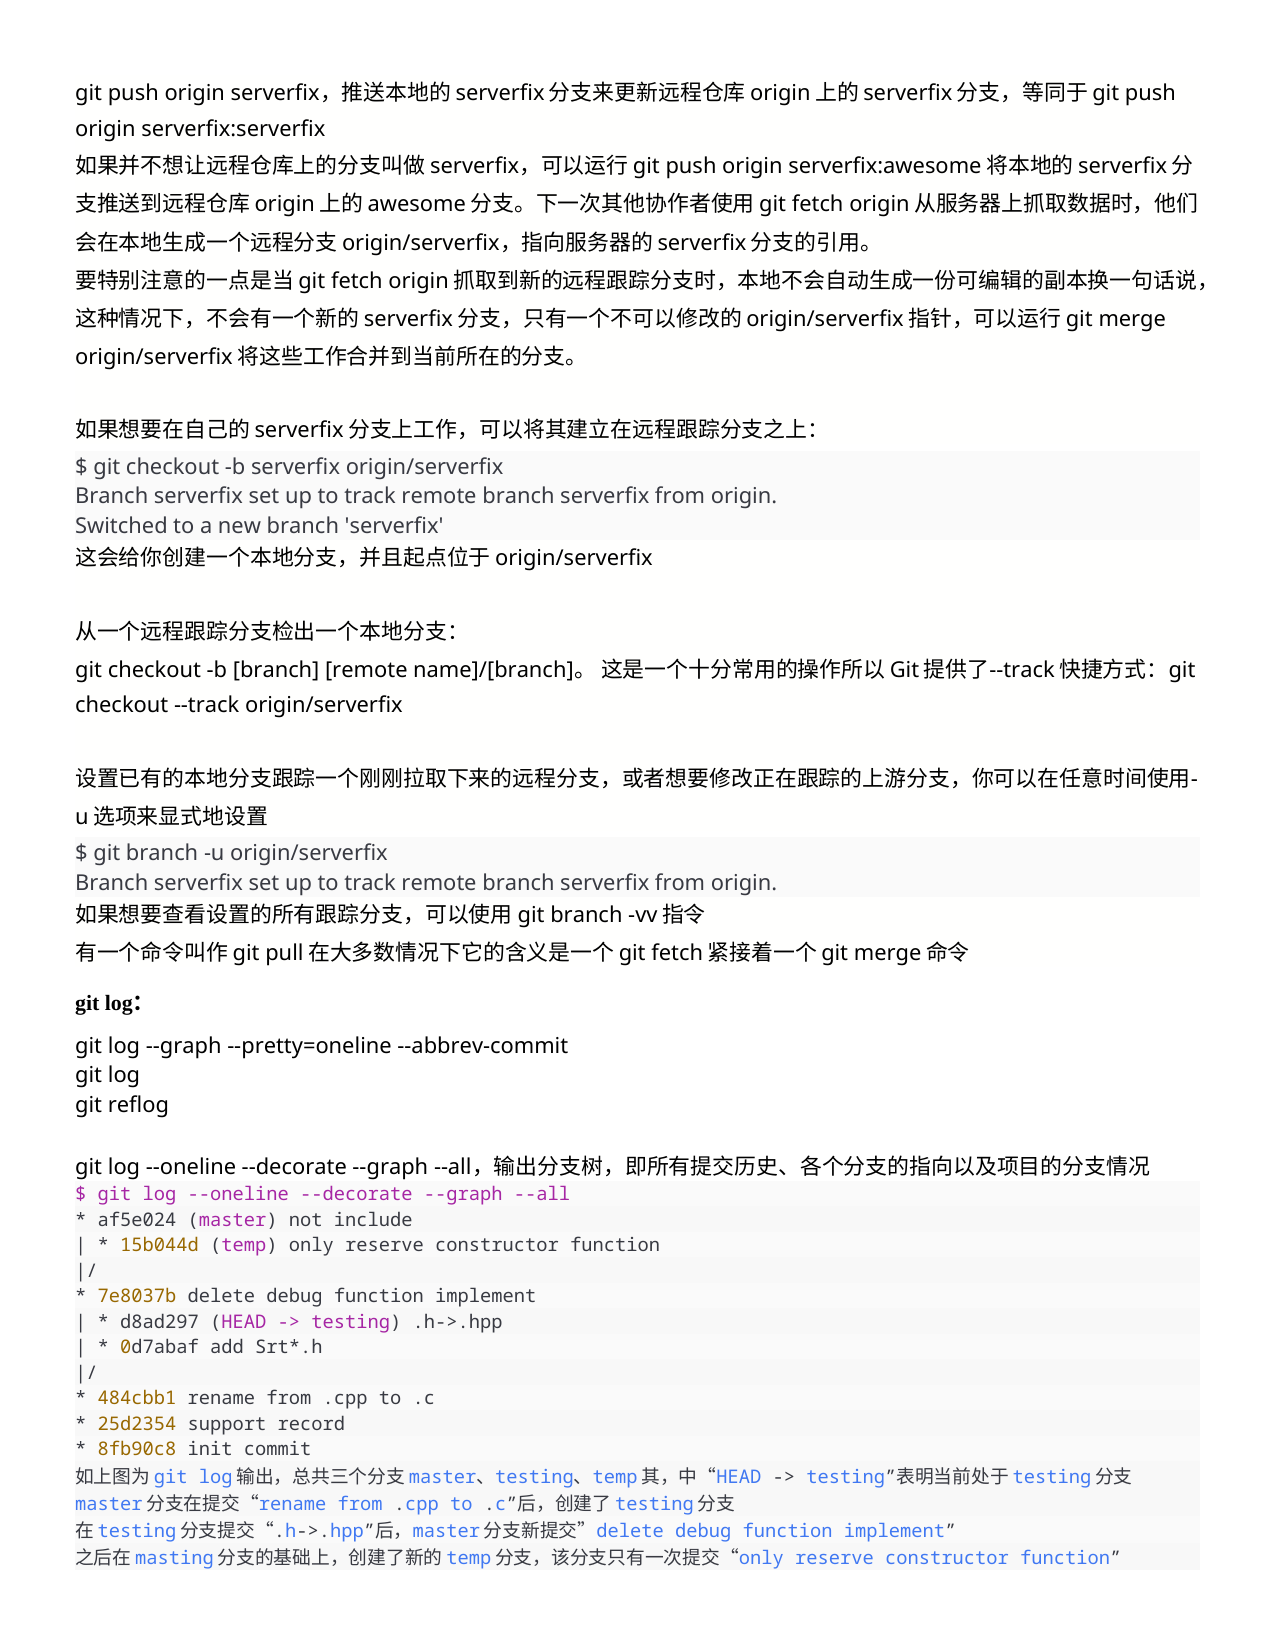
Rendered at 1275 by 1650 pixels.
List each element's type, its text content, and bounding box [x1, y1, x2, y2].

text * af5e024 (master) not include [75, 1206, 1200, 1232]
text Switched to a new branch 'serverfix' [75, 510, 1200, 540]
text * 484cbb1 rename from .cpp to .c [75, 1385, 1200, 1410]
text 如上图为git log输出，总共三个分支master、testing、temp其，中“HEAD -> testing”表明当前处于testing分支 [75, 1461, 1200, 1488]
text 这会给你创建一个本地分支，并且起点位于origin/serverfix [75, 540, 1200, 572]
text * 8fb90c8 init commit [75, 1436, 1200, 1461]
text * 25d2354 support record [75, 1410, 1200, 1436]
text Branch serverfix set up to track remote branch serverfix from origin. [75, 480, 1200, 510]
text 有一个命令叫作git pull在大多数情况下它的含义是一个git fetch紧接着一个git merge命令 [75, 935, 1200, 967]
text git log --graph --pretty=oneline --abbrev-commit [75, 1029, 1200, 1059]
text * 7e8037b delete debug function implement [75, 1283, 1200, 1308]
text | * 0d7abaf add Srt*.h [75, 1334, 1200, 1359]
text $ git branch -u origin/serverfix [75, 837, 1200, 867]
text | * 15b044d (temp) only reserve constructor function [75, 1232, 1200, 1257]
text 要特别注意的一点是当git fetch origin抓取到新的远程跟踪分支时，本地不会自动生成一份可编辑的副本换一句话说，这种情况下，不会有一个新的serverfix分支，只有一个不可以修改的origin/serverfix指针，可以运行git merge origin/serverfix将这些工作合并到当前所在的分支。 [75, 263, 1200, 370]
text |/ [75, 1257, 1200, 1283]
text git checkout -b [branch] [remote name]/[branch]。 这是一个十分常用的操作所以Git提供了--track快捷方式：git checkout --track origin/serverfix [75, 652, 1200, 719]
text git log --oneline --decorate --graph --all，输出分支树，即所有提交历史、各个分支的指向以及项目的分支情况 [75, 1149, 1200, 1181]
text $ git log --oneline --decorate --graph --all [75, 1181, 1200, 1206]
text 在testing分支提交“.h->.hpp”后，master分支新提交”delete debug function implement” [75, 1516, 1200, 1543]
text | * d8ad297 (HEAD -> testing) .h->.hpp [75, 1308, 1200, 1334]
text Branch serverfix set up to track remote branch serverfix from origin. [75, 867, 1200, 897]
text |/ [75, 1359, 1200, 1385]
text master分支在提交“rename from .cpp to .c”后，创建了testing分支 [75, 1488, 1200, 1516]
text 如果并不想让远程仓库上的分支叫做 serverfix，可以运行git push origin serverfix:awesome将本地的serverfix分支推送到远程仓库origin上的awesome分支。下一次其他协作者使用git fetch origin从服务器上抓取数据时，他们会在本地生成一个远程分支origin/serverfix，指向服务器的serverfix分支的引用。 [75, 148, 1200, 256]
text git reflog [75, 1089, 1200, 1119]
text 从一个远程跟踪分支检出一个本地分支： [75, 614, 1200, 646]
text git push origin serverfix，推送本地的serverfix分支来更新远程仓库origin上的serverfix分支，等同于git push origin serverfix:serverfix [75, 75, 1200, 142]
text 设置已有的本地分支跟踪一个刚刚拉取下来的远程分支，或者想要修改正在跟踪的上游分支，你可以在任意时间使用-u选项来显式地设置 [75, 761, 1200, 831]
text 之后在masting分支的基础上，创建了新的temp分支，该分支只有一次提交“only reserve constructor function” [75, 1543, 1200, 1570]
text $ git checkout -b serverfix origin/serverfix [75, 451, 1200, 480]
text 如果想要查看设置的所有跟踪分支，可以使用 git branch -vv指令 [75, 897, 1200, 928]
text git log [75, 1059, 1200, 1089]
text git log： [75, 985, 1200, 1017]
text 如果想要在自己的serverfix分支上工作，可以将其建立在远程跟踪分支之上： [75, 412, 1200, 444]
